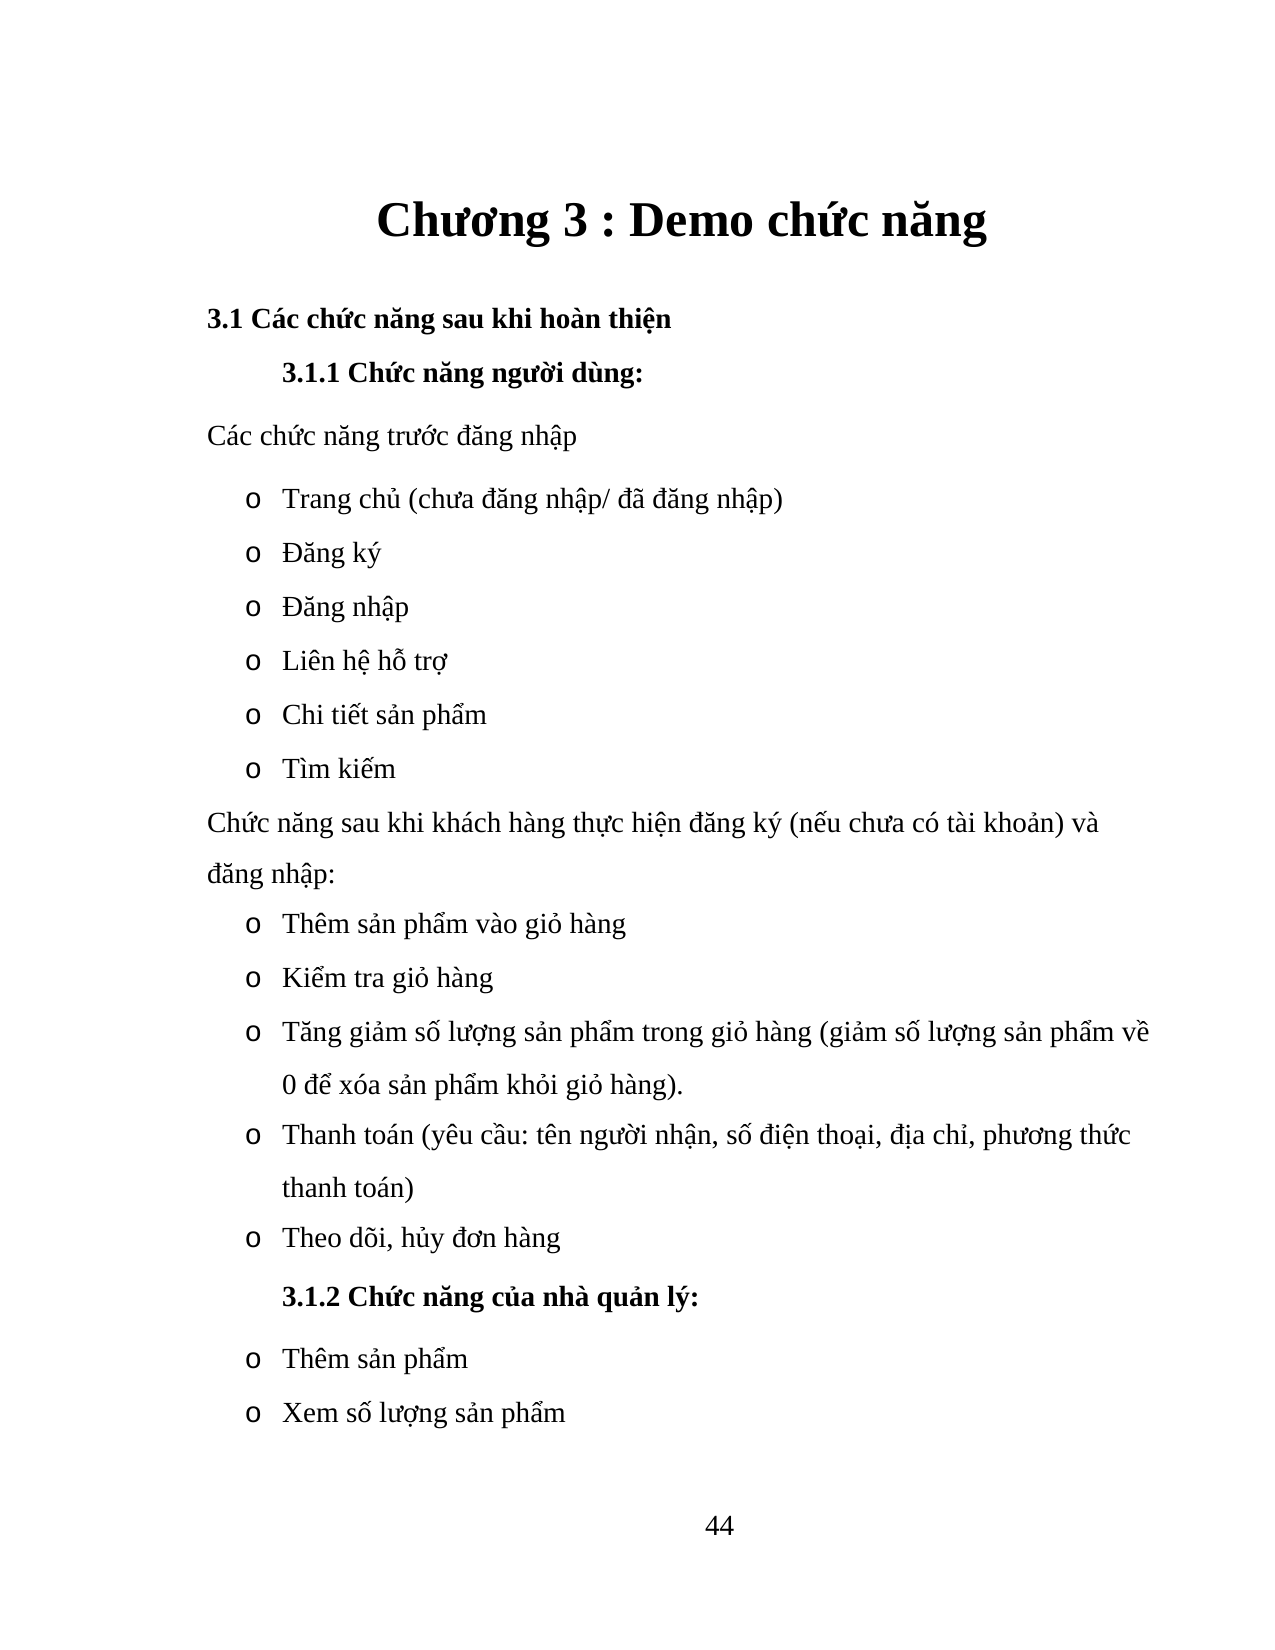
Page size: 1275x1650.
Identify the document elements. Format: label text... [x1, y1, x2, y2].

list Tìm kiếm [244, 751, 1157, 787]
subtitle 3.1.1 Chức năng người dùng: [207, 355, 1157, 389]
list Liên hệ hỗ trợ [244, 643, 1157, 679]
list Chi tiết sản phẩm [244, 697, 1157, 733]
list Theo dõi, hủy đơn hàng [244, 1220, 1157, 1256]
list Tăng giảm số lượng sản phẩm trong giỏ hàng (giảm số lượng sản phẩm về 0 để xóa sản phẩm khỏi giỏ hàng). [244, 1014, 1157, 1101]
list Thêm sản phẩm [244, 1341, 1157, 1377]
list Thanh toán (yêu cầu: tên người nhận, số điện thoại, địa chỉ, phương thức thanh toán) [244, 1117, 1157, 1204]
text Các chức năng trước đăng nhập [207, 418, 1157, 452]
text Chức năng sau khi khách hàng thực hiện đăng ký (nếu chưa có tài khoản) và đăng nhập: [207, 805, 1157, 889]
subtitle 3.1 Các chức năng sau khi hoàn thiện [207, 301, 1157, 334]
subtitle Chương 3 : Demo chức năng [207, 190, 1157, 247]
list Đăng nhập [244, 589, 1157, 625]
list Đăng ký [244, 535, 1157, 571]
list Kiểm tra giỏ hàng [244, 960, 1157, 996]
list Thêm sản phẩm vào giỏ hàng [244, 906, 1157, 942]
list Xem số lượng sản phẩm [244, 1396, 1157, 1432]
subtitle 3.1.2 Chức năng của nhà quản lý: [207, 1279, 1157, 1312]
list Trang chủ (chưa đăng nhập/ đã đăng nhập) [244, 481, 1157, 517]
